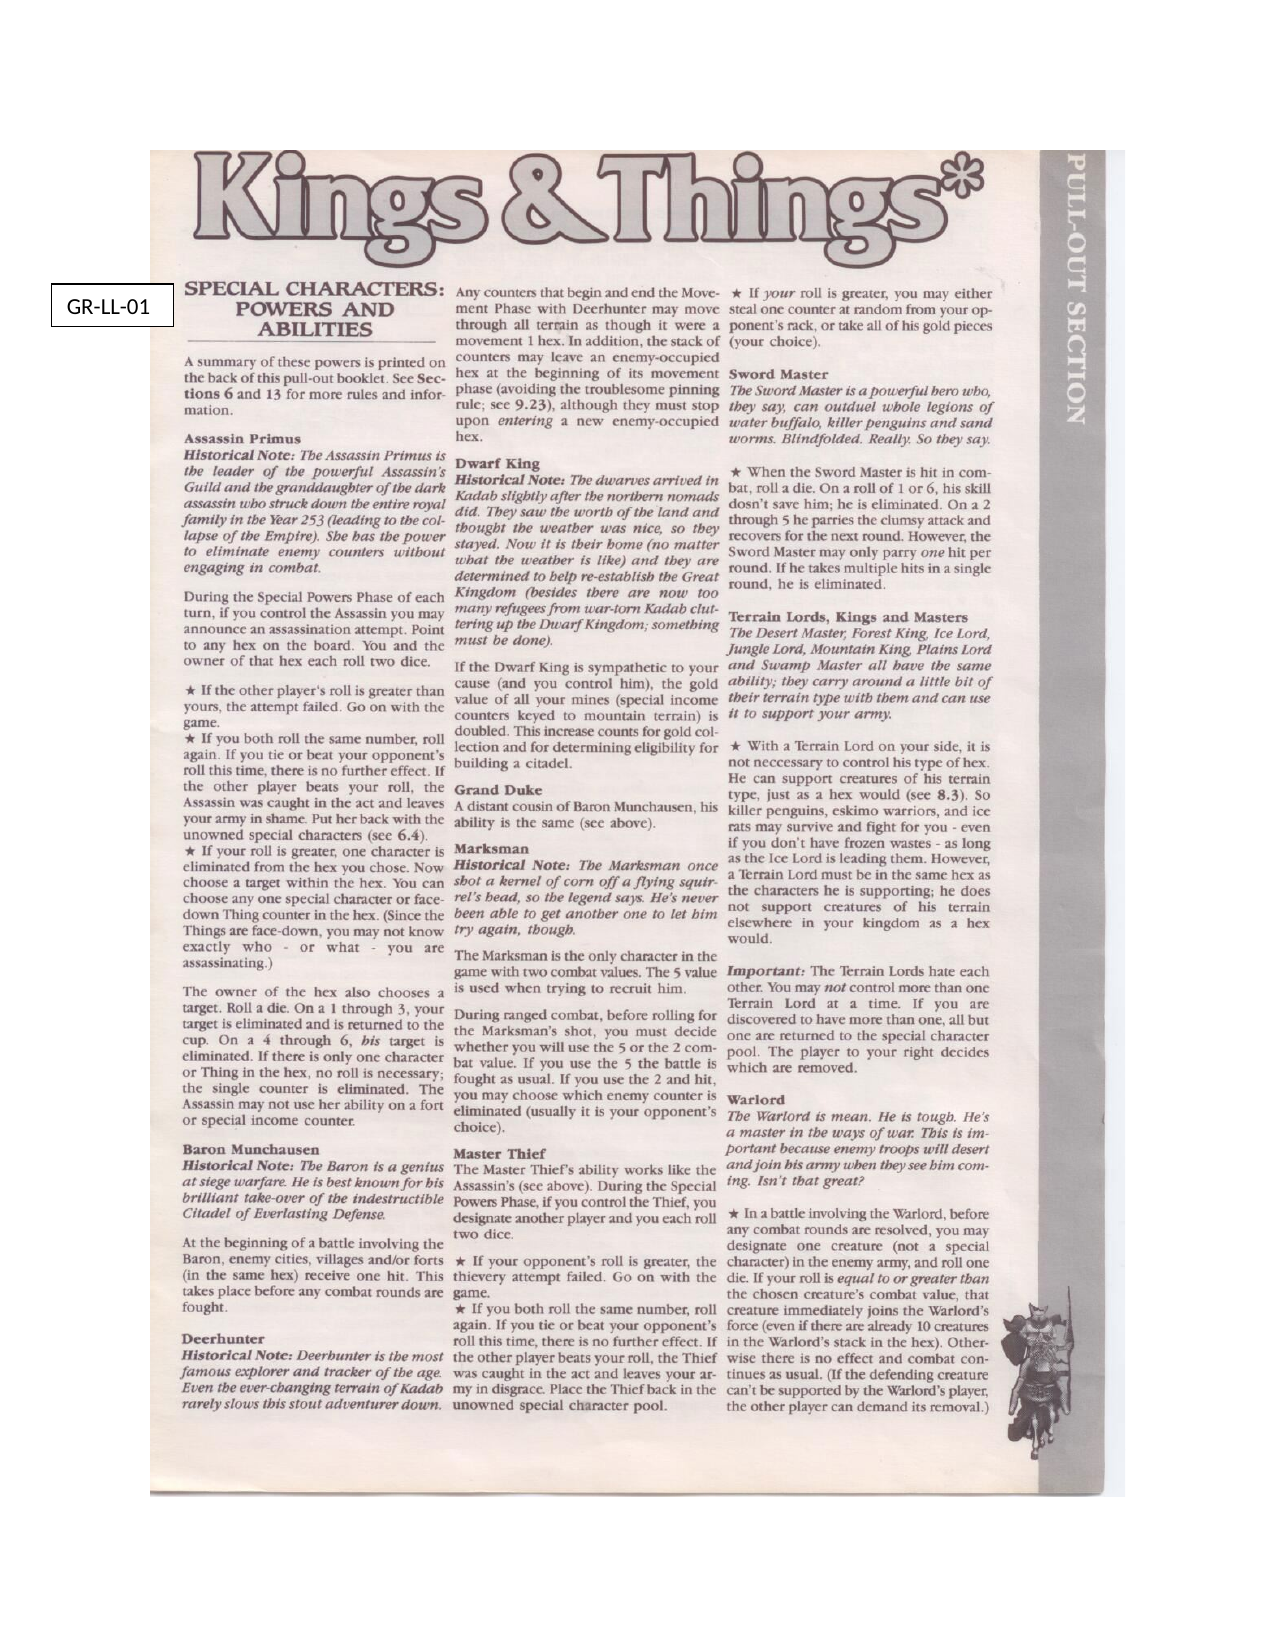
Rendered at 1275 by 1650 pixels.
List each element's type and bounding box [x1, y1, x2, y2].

picture [150, 150, 1125, 1497]
